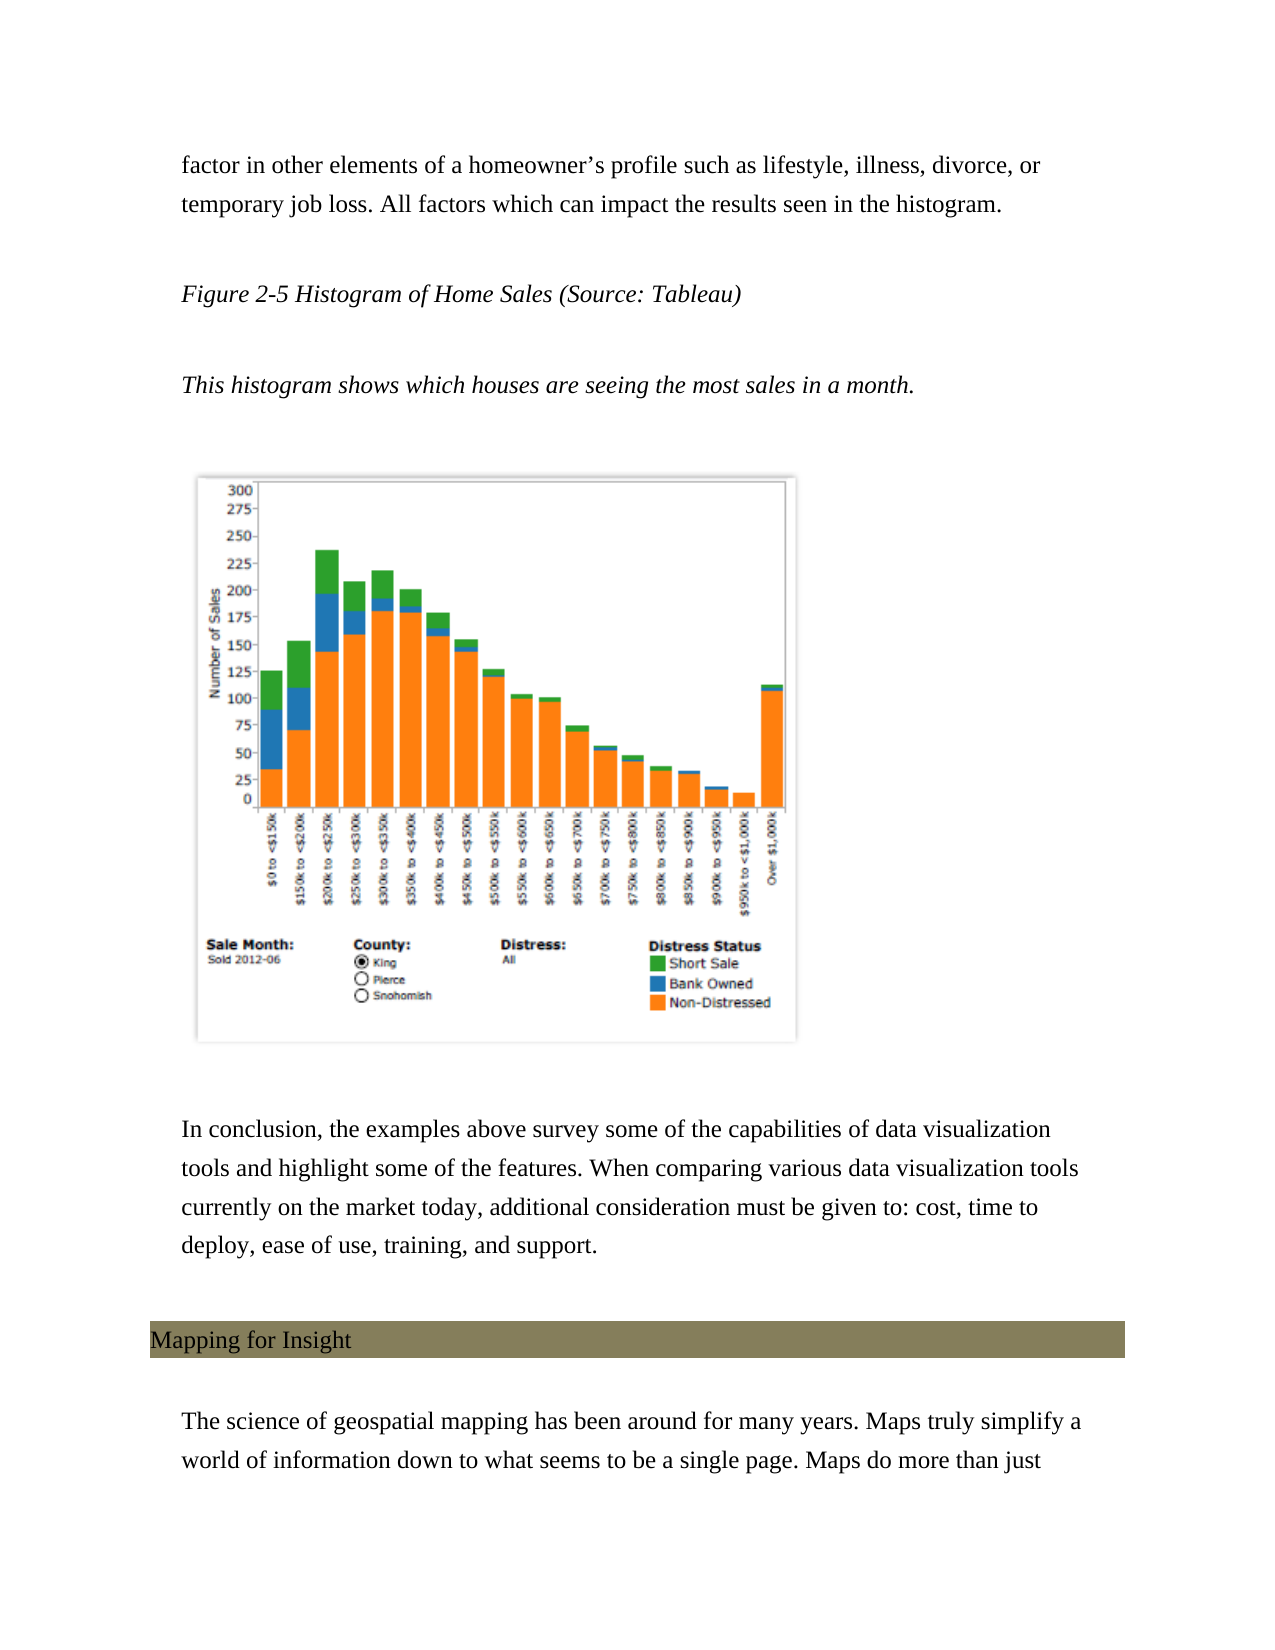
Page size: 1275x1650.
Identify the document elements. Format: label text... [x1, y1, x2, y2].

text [181, 150, 1094, 217]
text In conclusion, the examples above survey some of the capabilities of data visualization tools and highlight some of the features. When comparing various data visualization tools currently on the market today, additional consideration must be given to: cost, time to deploy, ease of use, training, and support. [181, 1114, 1094, 1259]
text Mapping for Insight [150, 1321, 1125, 1358]
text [181, 1406, 1094, 1474]
text Figure 2-5 Histogram of Home Sales (Source: Tableau) [181, 279, 1094, 308]
picture [181, 461, 813, 1053]
text This histogram shows which houses are seeing the most sales in a month. [181, 370, 1094, 399]
